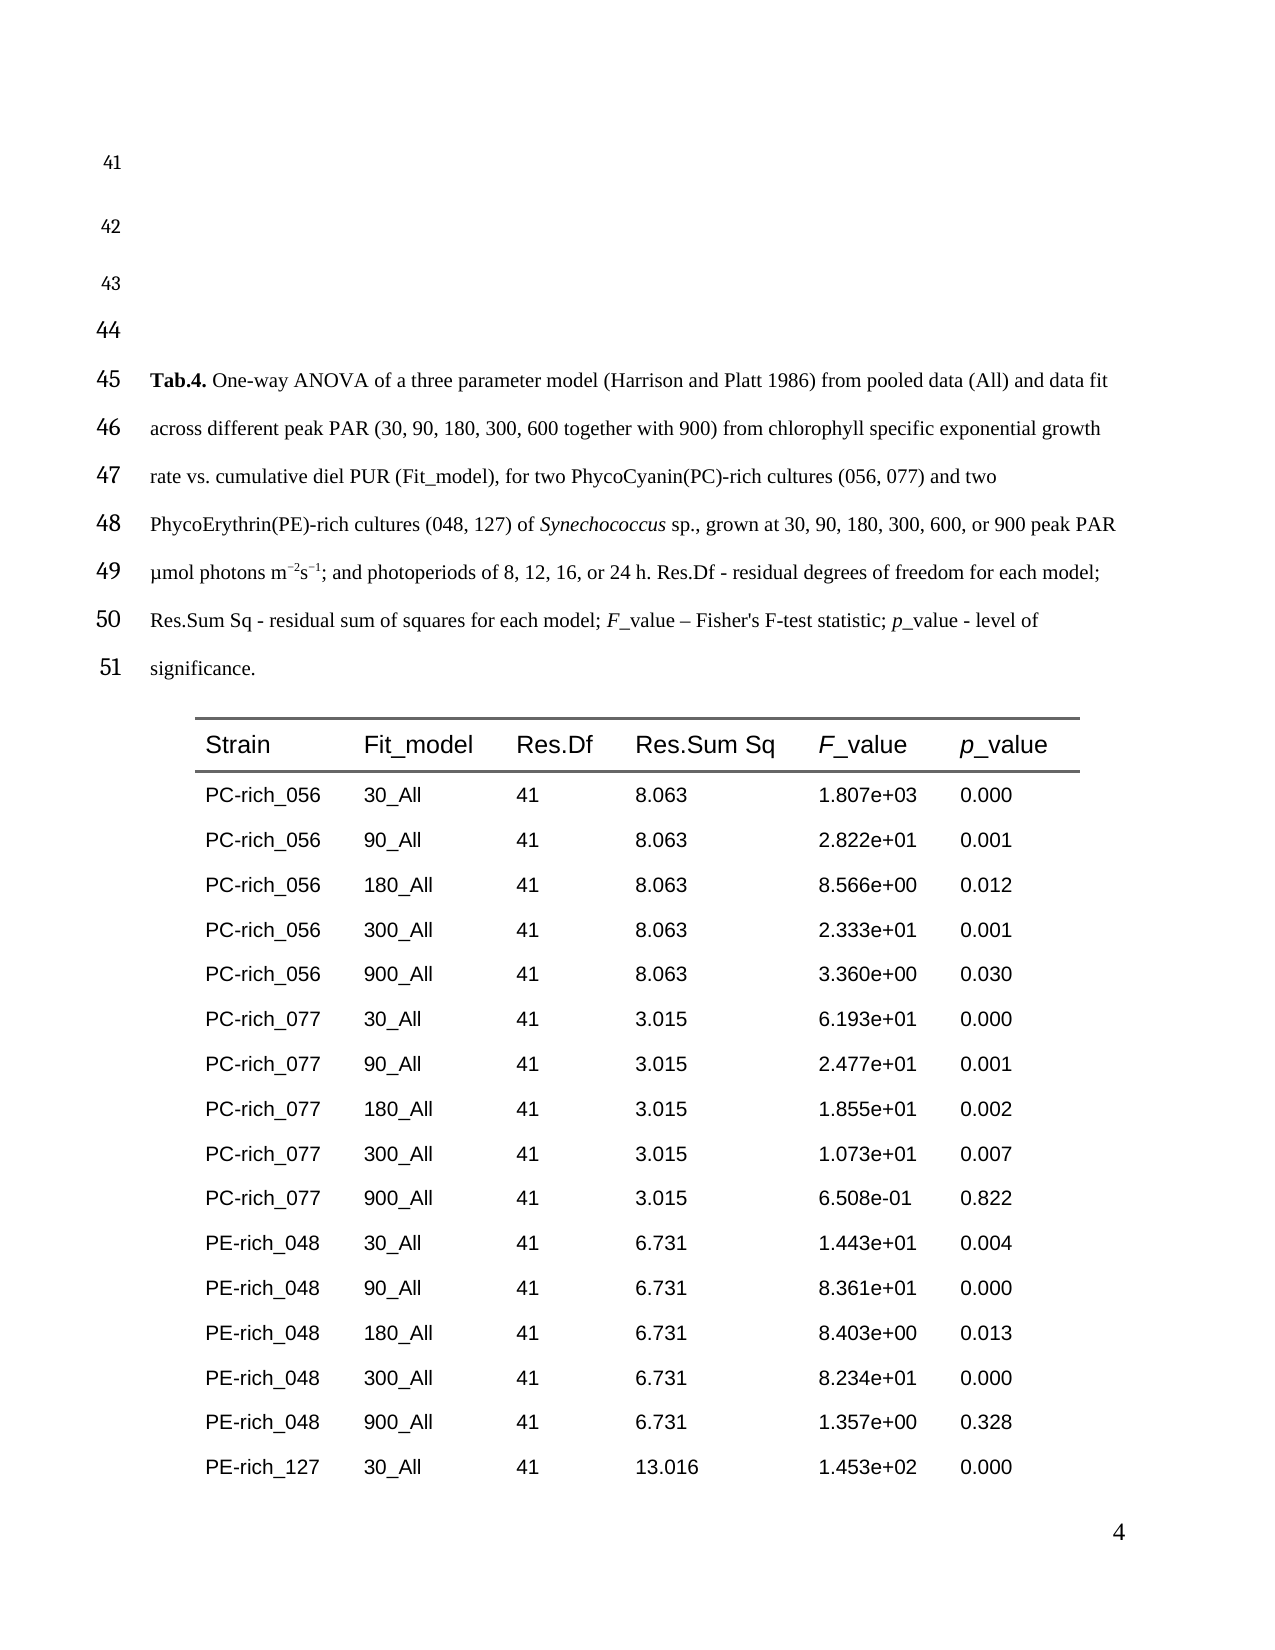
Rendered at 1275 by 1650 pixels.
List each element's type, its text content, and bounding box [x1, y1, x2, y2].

table_header Res.Sum Sq [625, 720, 808, 769]
table_cell 0.000 [950, 1355, 1080, 1400]
table_cell PC-rich_056 [195, 907, 353, 952]
table_cell PE-rich_048 [195, 1310, 353, 1355]
table_cell 8.063 [625, 773, 808, 817]
table_cell 8.063 [625, 907, 808, 952]
table_cell 6.731 [625, 1265, 808, 1310]
table_cell 1.807e+03 [808, 773, 950, 817]
table_cell 0.007 [950, 1131, 1080, 1176]
table_cell 0.000 [950, 997, 1080, 1041]
table_cell 8.234e+01 [808, 1355, 950, 1400]
table_cell 0.328 [950, 1400, 1080, 1444]
table_cell 90_All [353, 818, 506, 862]
table_cell PE-rich_048 [195, 1265, 353, 1310]
table_cell 8.566e+00 [808, 862, 950, 907]
table_cell PC-rich_077 [195, 997, 353, 1041]
table_cell 41 [506, 1400, 625, 1444]
table_cell 1.357e+00 [808, 1400, 950, 1444]
table_cell PC-rich_056 [195, 862, 353, 907]
table_cell 300_All [353, 1355, 506, 1400]
table_cell 41 [506, 1445, 625, 1489]
table_cell 41 [506, 1355, 625, 1400]
table_cell 900_All [353, 1400, 506, 1444]
table_cell 90_All [353, 1041, 506, 1086]
table_header p_value [950, 720, 1080, 769]
table_cell 13.016 [625, 1445, 808, 1489]
table_cell 0.001 [950, 1041, 1080, 1086]
table_cell 0.822 [950, 1176, 1080, 1221]
table_cell 6.731 [625, 1221, 808, 1265]
table_cell PC-rich_077 [195, 1086, 353, 1131]
table_cell 41 [506, 773, 625, 817]
table_cell 0.030 [950, 952, 1080, 997]
table_cell 0.000 [950, 1445, 1080, 1489]
table_cell 41 [506, 1221, 625, 1265]
table_header Fit_model [353, 720, 506, 769]
table_cell 3.015 [625, 1086, 808, 1131]
table_cell 0.002 [950, 1086, 1080, 1131]
table_cell 41 [506, 952, 625, 997]
table_cell 41 [506, 1131, 625, 1176]
table_cell 3.015 [625, 1131, 808, 1176]
table_cell 3.360e+00 [808, 952, 950, 997]
table_cell PE-rich_048 [195, 1221, 353, 1265]
table_cell 30_All [353, 1445, 506, 1489]
table_cell 6.731 [625, 1355, 808, 1400]
table_cell PC-rich_056 [195, 952, 353, 997]
table_cell 41 [506, 818, 625, 862]
table_cell 30_All [353, 997, 506, 1041]
table_cell 900_All [353, 1176, 506, 1221]
table_cell 41 [506, 1176, 625, 1221]
table_cell PC-rich_056 [195, 773, 353, 817]
table_cell 8.063 [625, 862, 808, 907]
table_header F_value [808, 720, 950, 769]
table_cell 41 [506, 1310, 625, 1355]
table_cell 90_All [353, 1265, 506, 1310]
table_cell 0.004 [950, 1221, 1080, 1265]
table_cell 41 [506, 1265, 625, 1310]
table_cell 2.333e+01 [808, 907, 950, 952]
text Tab.4. One-way ANOVA of a three parameter model (Harrison and Platt 1986) from pooled data (All) and data fit across different peak PAR (30, 90, 180, 300, 600 together with 900) from chlorophyll specific exponential growth rate vs. cumulative diel PUR (Fit_model), for two PhycoCyanin(PC)-rich cultures (056, 077) and two PhycoErythrin(PE)-rich cultures (048, 127) of Synechococcus sp., grown at 30, 90, 180, 300, 600, or 900 peak PAR µmol photons m−2s−1; and photoperiods of 8, 12, 16, or 24 h. Res.Df - residual degrees of freedom for each model; Res.Sum Sq - residual sum of squares for each model; F_value – Fisher's F-test statistic; p_value - level of significance. [150, 271, 1125, 680]
table_cell PE-rich_048 [195, 1355, 353, 1400]
table_cell 6.508e-01 [808, 1176, 950, 1221]
table_header Strain [195, 720, 353, 769]
table_cell PE-rich_048 [195, 1400, 353, 1444]
table_cell 1.073e+01 [808, 1131, 950, 1176]
table_cell 180_All [353, 862, 506, 907]
table_cell 2.477e+01 [808, 1041, 950, 1086]
table_cell 1.453e+02 [808, 1445, 950, 1489]
table_cell 6.193e+01 [808, 997, 950, 1041]
table_cell 41 [506, 997, 625, 1041]
table_cell 0.001 [950, 907, 1080, 952]
table_cell PC-rich_077 [195, 1176, 353, 1221]
table_cell PC-rich_077 [195, 1131, 353, 1176]
table_cell 2.822e+01 [808, 818, 950, 862]
table_cell 30_All [353, 1221, 506, 1265]
table_cell 0.001 [950, 818, 1080, 862]
table_cell 300_All [353, 1131, 506, 1176]
table_cell 41 [506, 1041, 625, 1086]
table_cell 180_All [353, 1310, 506, 1355]
table_cell 1.855e+01 [808, 1086, 950, 1131]
table_cell PE-rich_127 [195, 1445, 353, 1489]
table_cell 0.012 [950, 862, 1080, 907]
table_cell PC-rich_056 [195, 818, 353, 862]
table_cell 30_All [353, 773, 506, 817]
table_cell 8.361e+01 [808, 1265, 950, 1310]
table_cell 300_All [353, 907, 506, 952]
table_cell 0.000 [950, 1265, 1080, 1310]
table_cell PC-rich_077 [195, 1041, 353, 1086]
table_cell 41 [506, 862, 625, 907]
table_cell 6.731 [625, 1310, 808, 1355]
table_cell 900_All [353, 952, 506, 997]
table_cell 8.063 [625, 818, 808, 862]
table_cell 8.063 [625, 952, 808, 997]
table_cell 0.013 [950, 1310, 1080, 1355]
table_header Res.Df [506, 720, 625, 769]
table_cell 1.443e+01 [808, 1221, 950, 1265]
table_cell 6.731 [625, 1400, 808, 1444]
table_cell 3.015 [625, 997, 808, 1041]
table_cell 41 [506, 1086, 625, 1131]
table_cell 41 [506, 907, 625, 952]
table_cell 180_All [353, 1086, 506, 1131]
table_cell 3.015 [625, 1041, 808, 1086]
table_cell 3.015 [625, 1176, 808, 1221]
table_cell 0.000 [950, 773, 1080, 817]
table_cell 8.403e+00 [808, 1310, 950, 1355]
